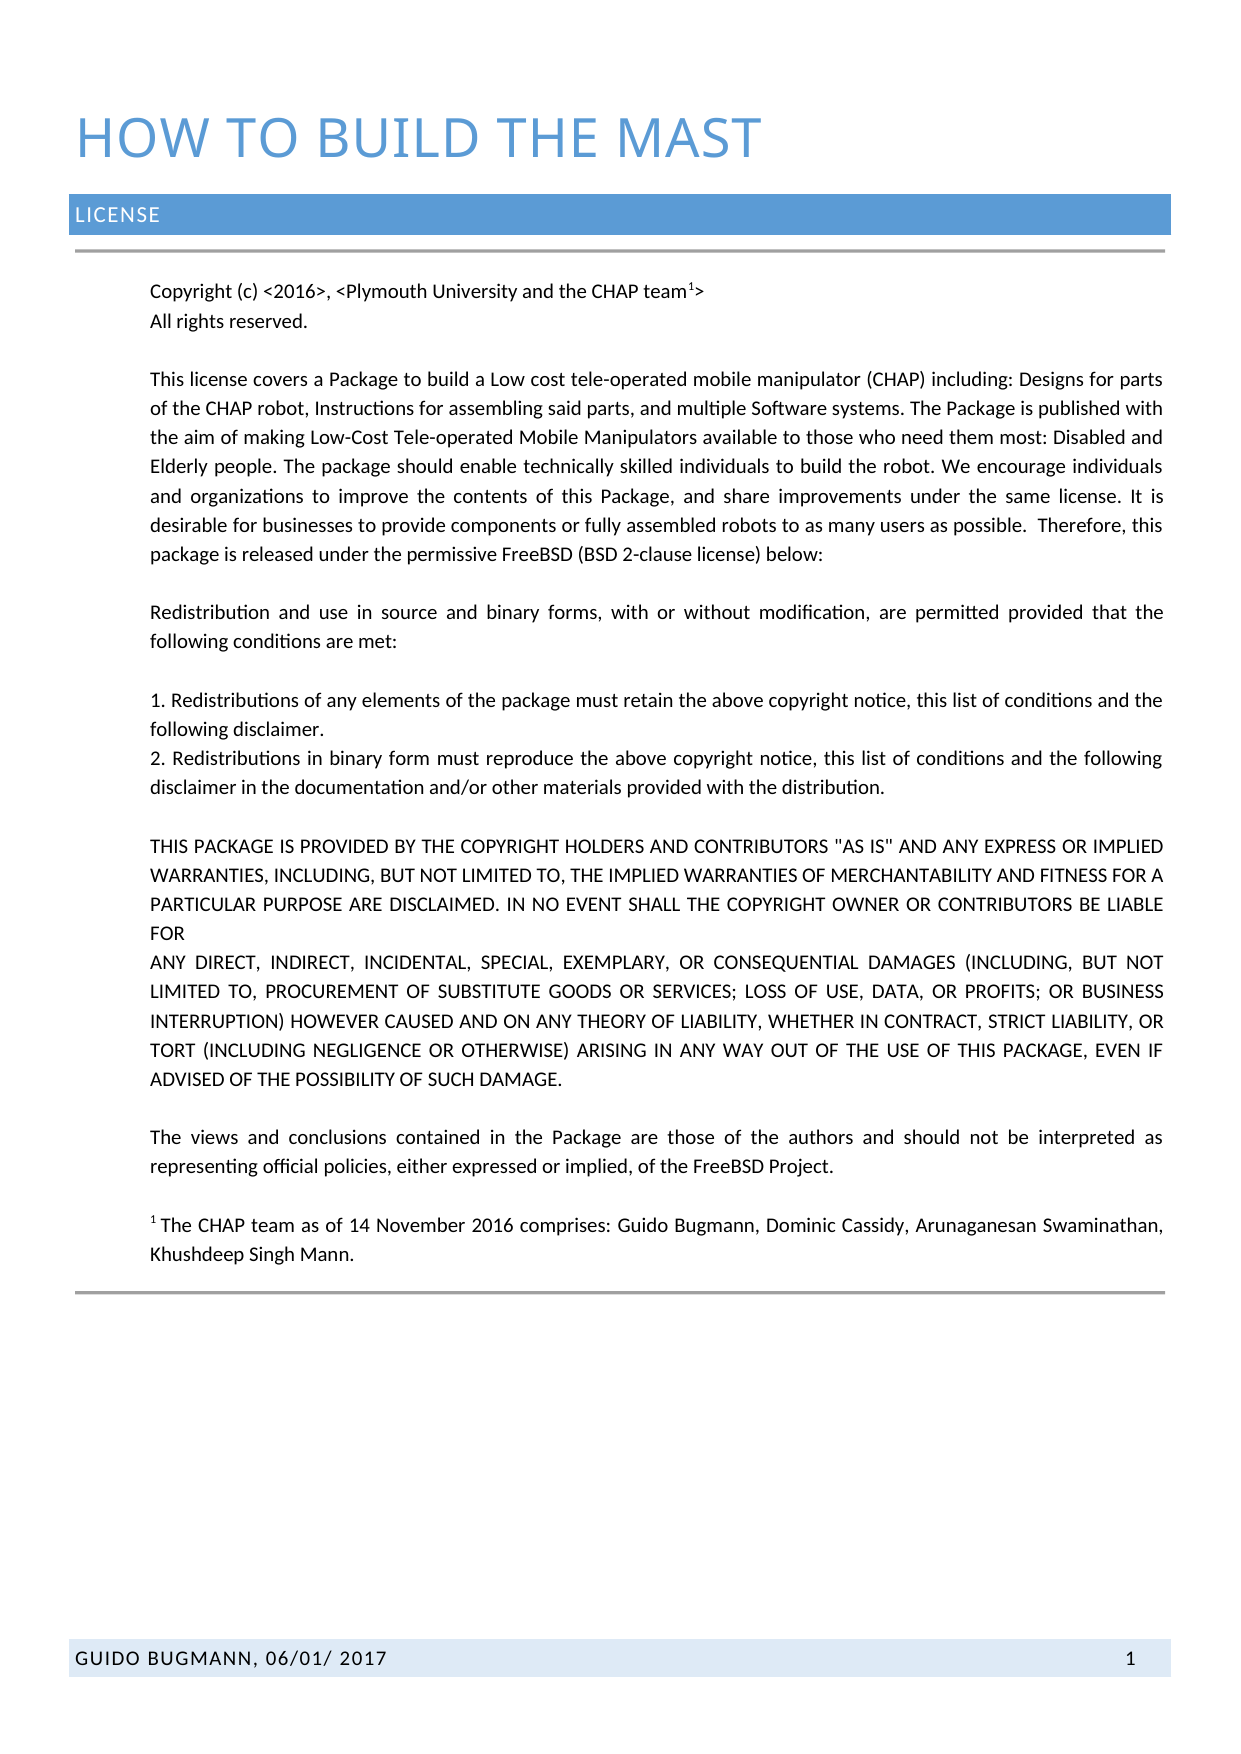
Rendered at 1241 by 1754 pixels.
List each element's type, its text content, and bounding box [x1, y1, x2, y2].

list 2. Redistributions in binary form must reproduce the above copyright notice, this list of conditions and the following disclaimer in the documentation and/or other materials provided with the distribution. [150, 745, 1165, 800]
list 1 The CHAP team as of 14 November 2016 comprises: Guido Bugmann, Dominic Cassidy, Arunaganesan Swaminathan, Khushdeep Singh Mann. [150, 1212, 1165, 1267]
list All rights reserved. [150, 308, 1165, 333]
subtitle LICENSE [75, 201, 1165, 229]
list THIS PACKAGE IS PROVIDED BY THE COPYRIGHT HOLDERS AND CONTRIBUTORS "AS IS" AND ANY EXPRESS OR IMPLIED WARRANTIES, INCLUDING, BUT NOT LIMITED TO, THE IMPLIED WARRANTIES OF MERCHANTABILITY AND FITNESS FOR A PARTICULAR PURPOSE ARE DISCLAIMED. IN NO EVENT SHALL THE COPYRIGHT OWNER OR CONTRIBUTORS BE LIABLE FOR [150, 833, 1165, 946]
title HOW TO BUILD THE MAST [75, 99, 1165, 173]
list ANY DIRECT, INDIRECT, INCIDENTAL, SPECIAL, EXEMPLARY, OR CONSEQUENTIAL DAMAGES (INCLUDING, BUT NOT LIMITED TO, PROCUREMENT OF SUBSTITUTE GOODS OR SERVICES; LOSS OF USE, DATA, OR PROFITS; OR BUSINESS INTERRUPTION) HOWEVER CAUSED AND ON ANY THEORY OF LIABILITY, WHETHER IN CONTRACT, STRICT LIABILITY, OR TORT (INCLUDING NEGLIGENCE OR OTHERWISE) ARISING IN ANY WAY OUT OF THE USE OF THIS PACKAGE, EVEN IF ADVISED OF THE POSSIBILITY OF SUCH DAMAGE. [150, 949, 1165, 1092]
list Copyright (c) <2016>, <Plymouth University and the CHAP team1> [150, 279, 1165, 304]
list This license covers a Package to build a Low cost tele-operated mobile manipulator (CHAP) including: Designs for parts of the CHAP robot, Instructions for assembling said parts, and multiple Software systems. The Package is published with the aim of making Low-Cost Tele-operated Mobile Manipulators available to those who need them most: Disabled and Elderly people. The package should enable technically skilled individuals to build the robot. We encourage individuals and organizations to improve the contents of this Package, and share improvements under the same license. It is desirable for businesses to provide components or fully assembled robots to as many users as possible. Therefore, this package is released under the permissive FreeBSD (BSD 2-clause license) below: [150, 366, 1165, 567]
list 1. Redistributions of any elements of the package must retain the above copyright notice, this list of conditions and the following disclaimer. [150, 687, 1165, 742]
list The views and conclusions contained in the Package are those of the authors and should not be interpreted as representing official policies, either expressed or implied, of the FreeBSD Project. [150, 1124, 1165, 1179]
list Redistribution and use in source and binary forms, with or without modification, are permitted provided that the following conditions are met: [150, 599, 1165, 654]
